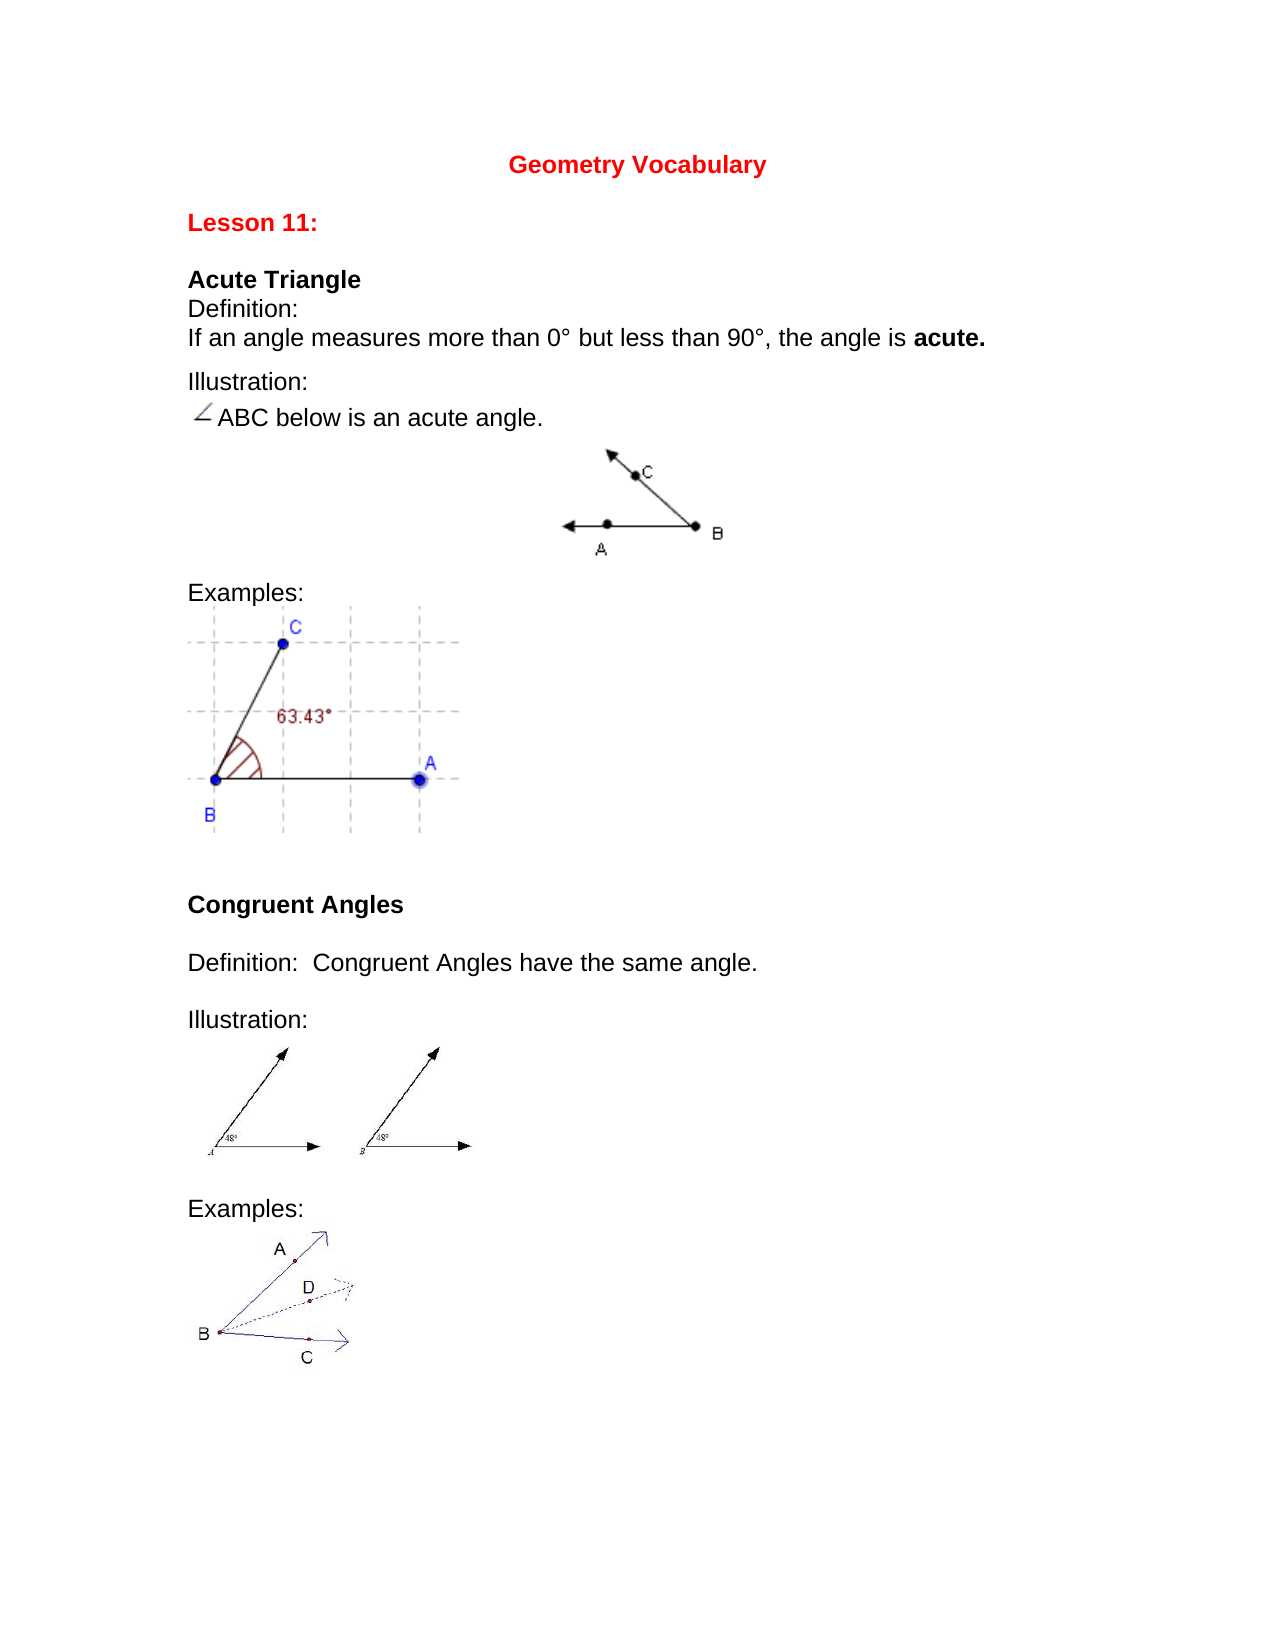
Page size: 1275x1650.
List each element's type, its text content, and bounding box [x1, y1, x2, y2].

text Congruent Angles [187, 890, 1087, 919]
text Definition: Congruent Angles have the same angle. [187, 948, 1087, 977]
picture [187, 1222, 361, 1376]
text ABC below is an acute angle. [187, 396, 1087, 432]
picture [194, 1034, 476, 1166]
text Lesson 11: [187, 207, 1087, 236]
text Definition: If an angle measures more than 0° but less than 90°, the angle is acute. [187, 294, 1087, 351]
picture [187, 606, 463, 833]
text Illustration: [187, 367, 1087, 396]
text Examples: [187, 577, 1087, 606]
text Illustration: [187, 1005, 1087, 1034]
text Examples: [187, 1194, 1087, 1223]
text Acute Triangle [187, 265, 1087, 294]
picture [187, 395, 218, 427]
text Geometry Vocabulary [187, 150, 1087, 179]
picture [535, 447, 740, 562]
